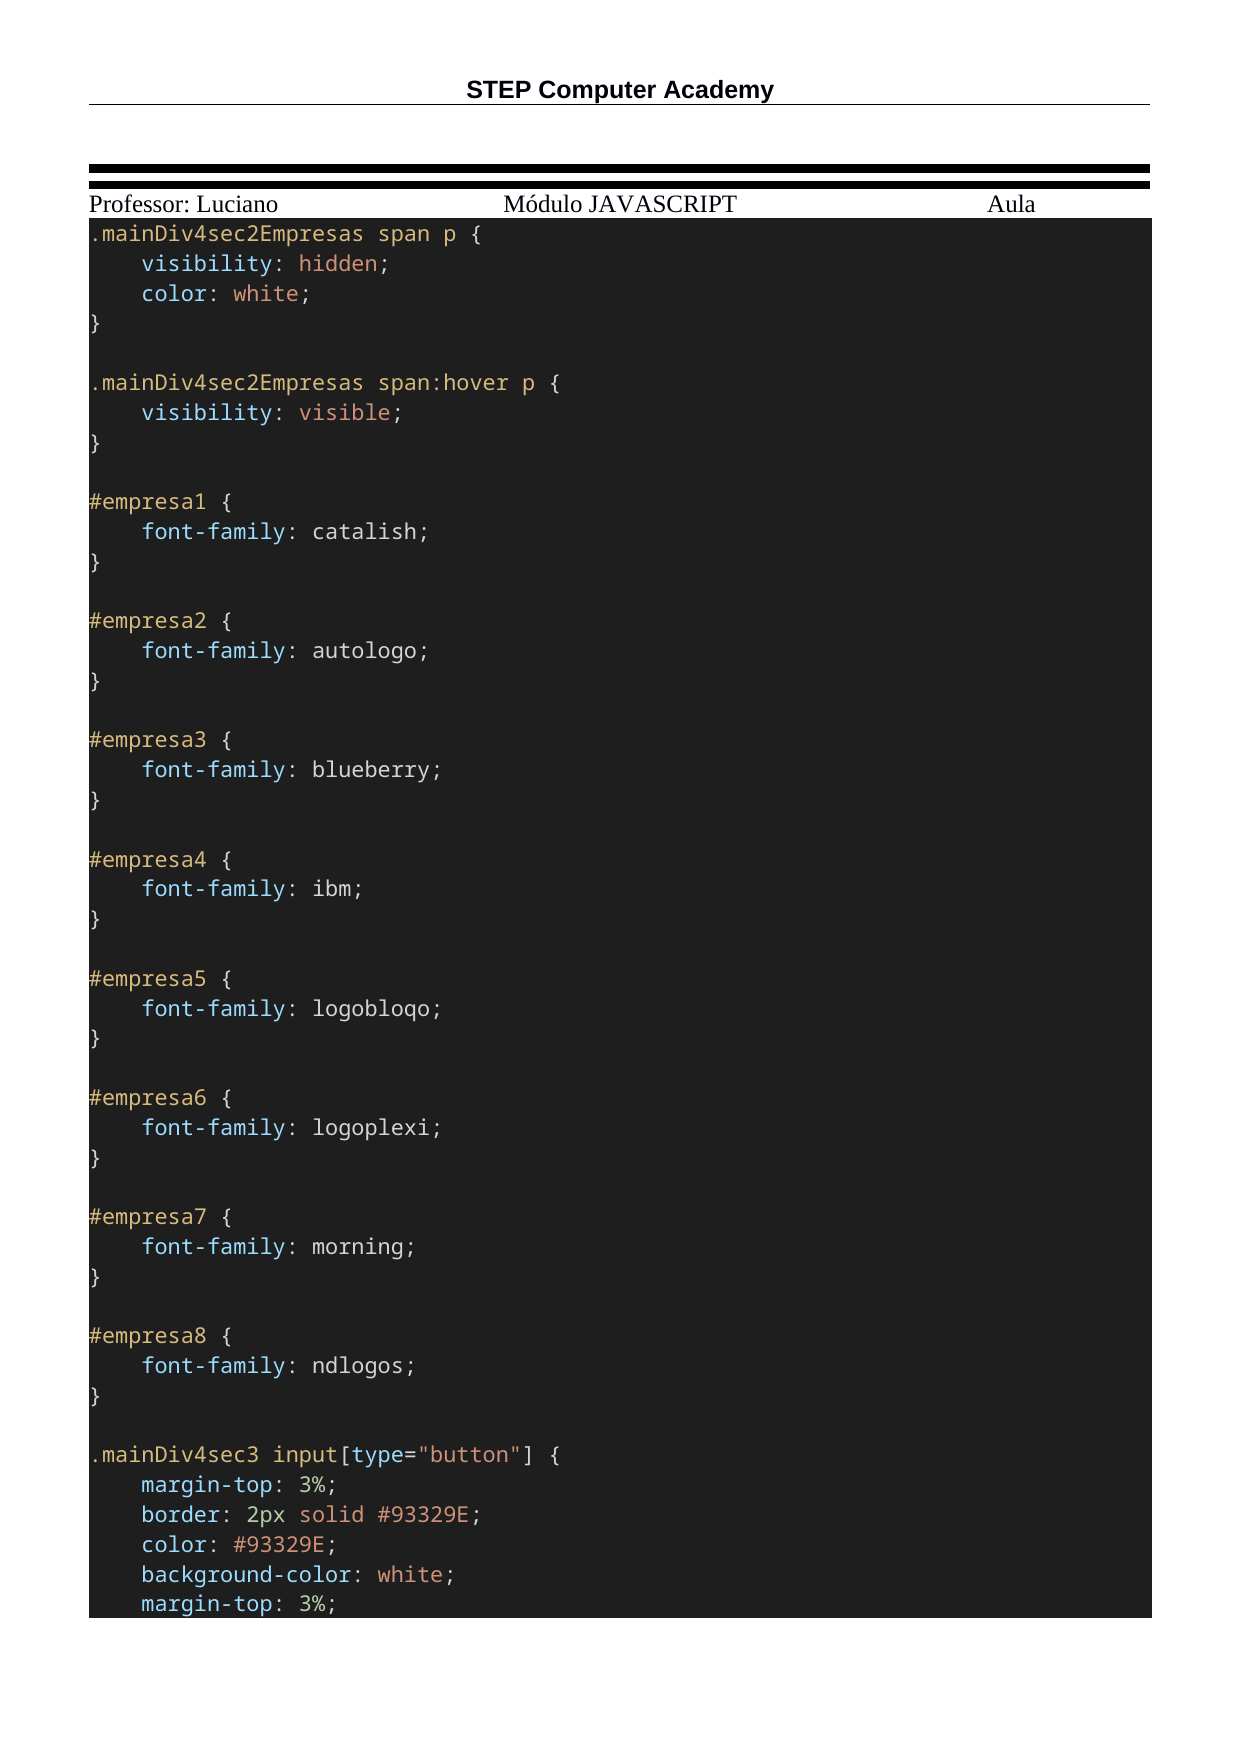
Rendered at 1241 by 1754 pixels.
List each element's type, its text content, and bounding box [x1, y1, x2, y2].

text font-family: logoplexi; [89, 1112, 1152, 1141]
text #empresa6 { [89, 1082, 1152, 1112]
text font-family: catalish; [89, 516, 1152, 546]
text } [89, 1380, 1152, 1409]
text } [89, 546, 1152, 575]
text font-family: blueberry; [89, 754, 1152, 784]
text visibility: visible; [89, 397, 1152, 426]
text color: #93329E; [89, 1529, 1152, 1558]
text visibility: hidden; [89, 248, 1152, 277]
text font-family: autologo; [89, 635, 1152, 665]
text #empresa4 { [89, 843, 1152, 873]
text #empresa3 { [89, 724, 1152, 754]
text color: white; [89, 277, 1152, 307]
text font-family: ibm; [89, 873, 1152, 903]
text .mainDiv4sec2Empresas span:hover p { [89, 367, 1152, 397]
text #empresa5 { [89, 963, 1152, 992]
text } [89, 1141, 1152, 1171]
text #empresa7 { [89, 1201, 1152, 1231]
text font-family: logobloqo; [89, 992, 1152, 1022]
text #empresa2 { [89, 605, 1152, 635]
text } [89, 784, 1152, 814]
text .mainDiv4sec2Empresas span p { [89, 218, 1152, 248]
text margin-top: 3%; [89, 1588, 1152, 1618]
text margin-top: 3%; [89, 1469, 1152, 1499]
text #empresa1 { [89, 486, 1152, 516]
text } [89, 665, 1152, 694]
text background-color: white; [89, 1558, 1152, 1588]
text } [89, 903, 1152, 933]
text .mainDiv4sec3 input[type="button"] { [89, 1439, 1152, 1469]
text font-family: ndlogos; [89, 1350, 1152, 1380]
text #empresa8 { [89, 1320, 1152, 1350]
text border: 2px solid #93329E; [89, 1499, 1152, 1529]
text font-family: morning; [89, 1231, 1152, 1261]
text } [89, 1261, 1152, 1290]
text } [89, 426, 1152, 456]
text } [89, 307, 1152, 337]
text } [89, 1022, 1152, 1052]
